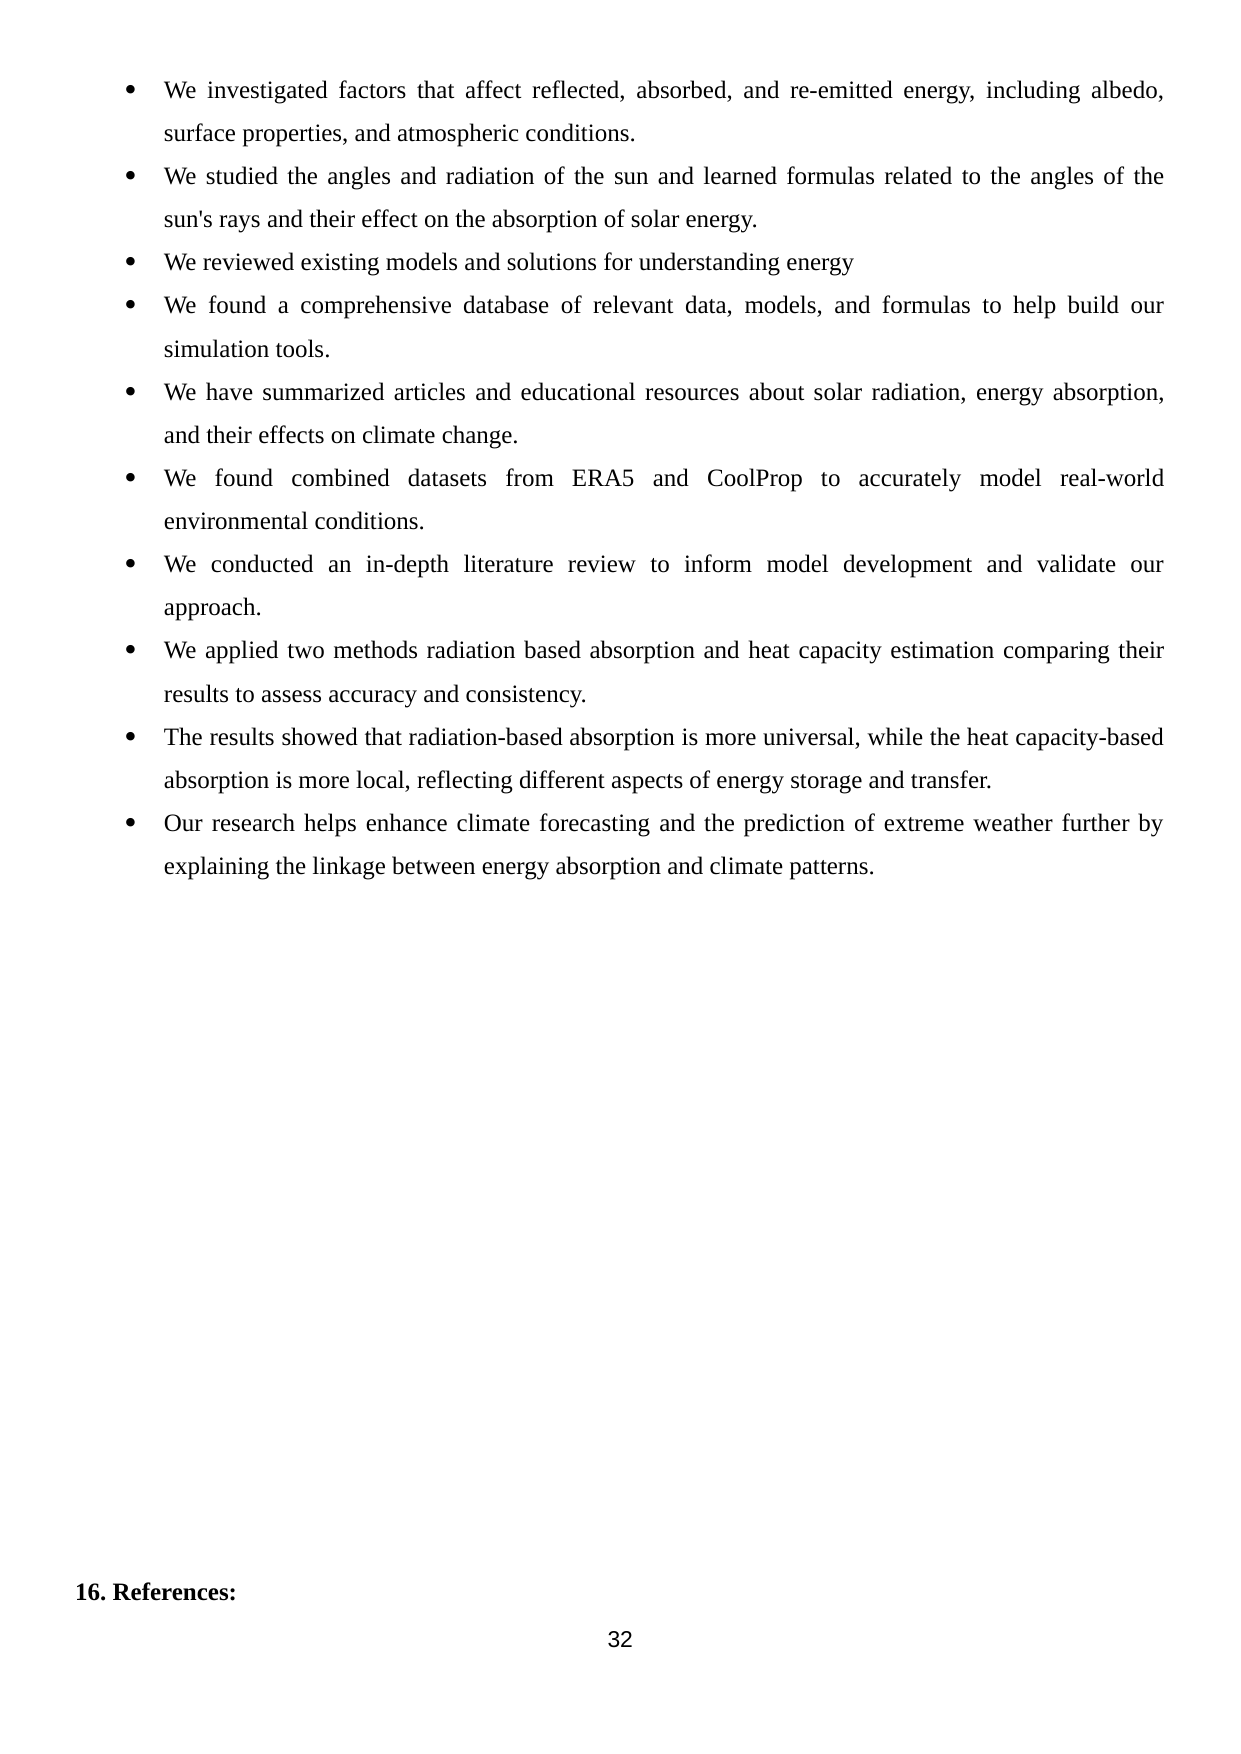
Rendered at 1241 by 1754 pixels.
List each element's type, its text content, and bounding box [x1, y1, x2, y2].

list We applied two methods radiation based absorption and heat capacity estimation comparing their results to assess accuracy and consistency. [126, 636, 1165, 707]
list We have summarized articles and educational resources about solar radiation, energy absorption, and their effects on climate change. [126, 377, 1165, 449]
list We reviewed existing models and solutions for understanding energy [126, 247, 1165, 276]
list References: [75, 1577, 1165, 1606]
list We found combined datasets from ERA5 and CoolProp to accurately model real-world environmental conditions. [126, 463, 1165, 535]
list We studied the angles and radiation of the sun and learned formulas related to the angles of the sun's rays and their effect on the absorption of solar energy. [126, 161, 1165, 233]
list The results showed that radiation-based absorption is more universal, while the heat capacity-based absorption is more local, reflecting different aspects of energy storage and transfer. [126, 722, 1165, 794]
list Our research helps enhance climate forecasting and the prediction of extreme weather further by explaining the linkage between energy absorption and climate patterns. [126, 808, 1165, 880]
list We found a comprehensive database of relevant data, models, and formulas to help build our simulation tools. [126, 291, 1165, 362]
list We conducted an in-depth literature review to inform model development and validate our approach. [126, 549, 1165, 621]
list We investigated factors that affect reflected, absorbed, and re-emitted energy, including albedo, surface properties, and atmospheric conditions. [126, 75, 1165, 147]
